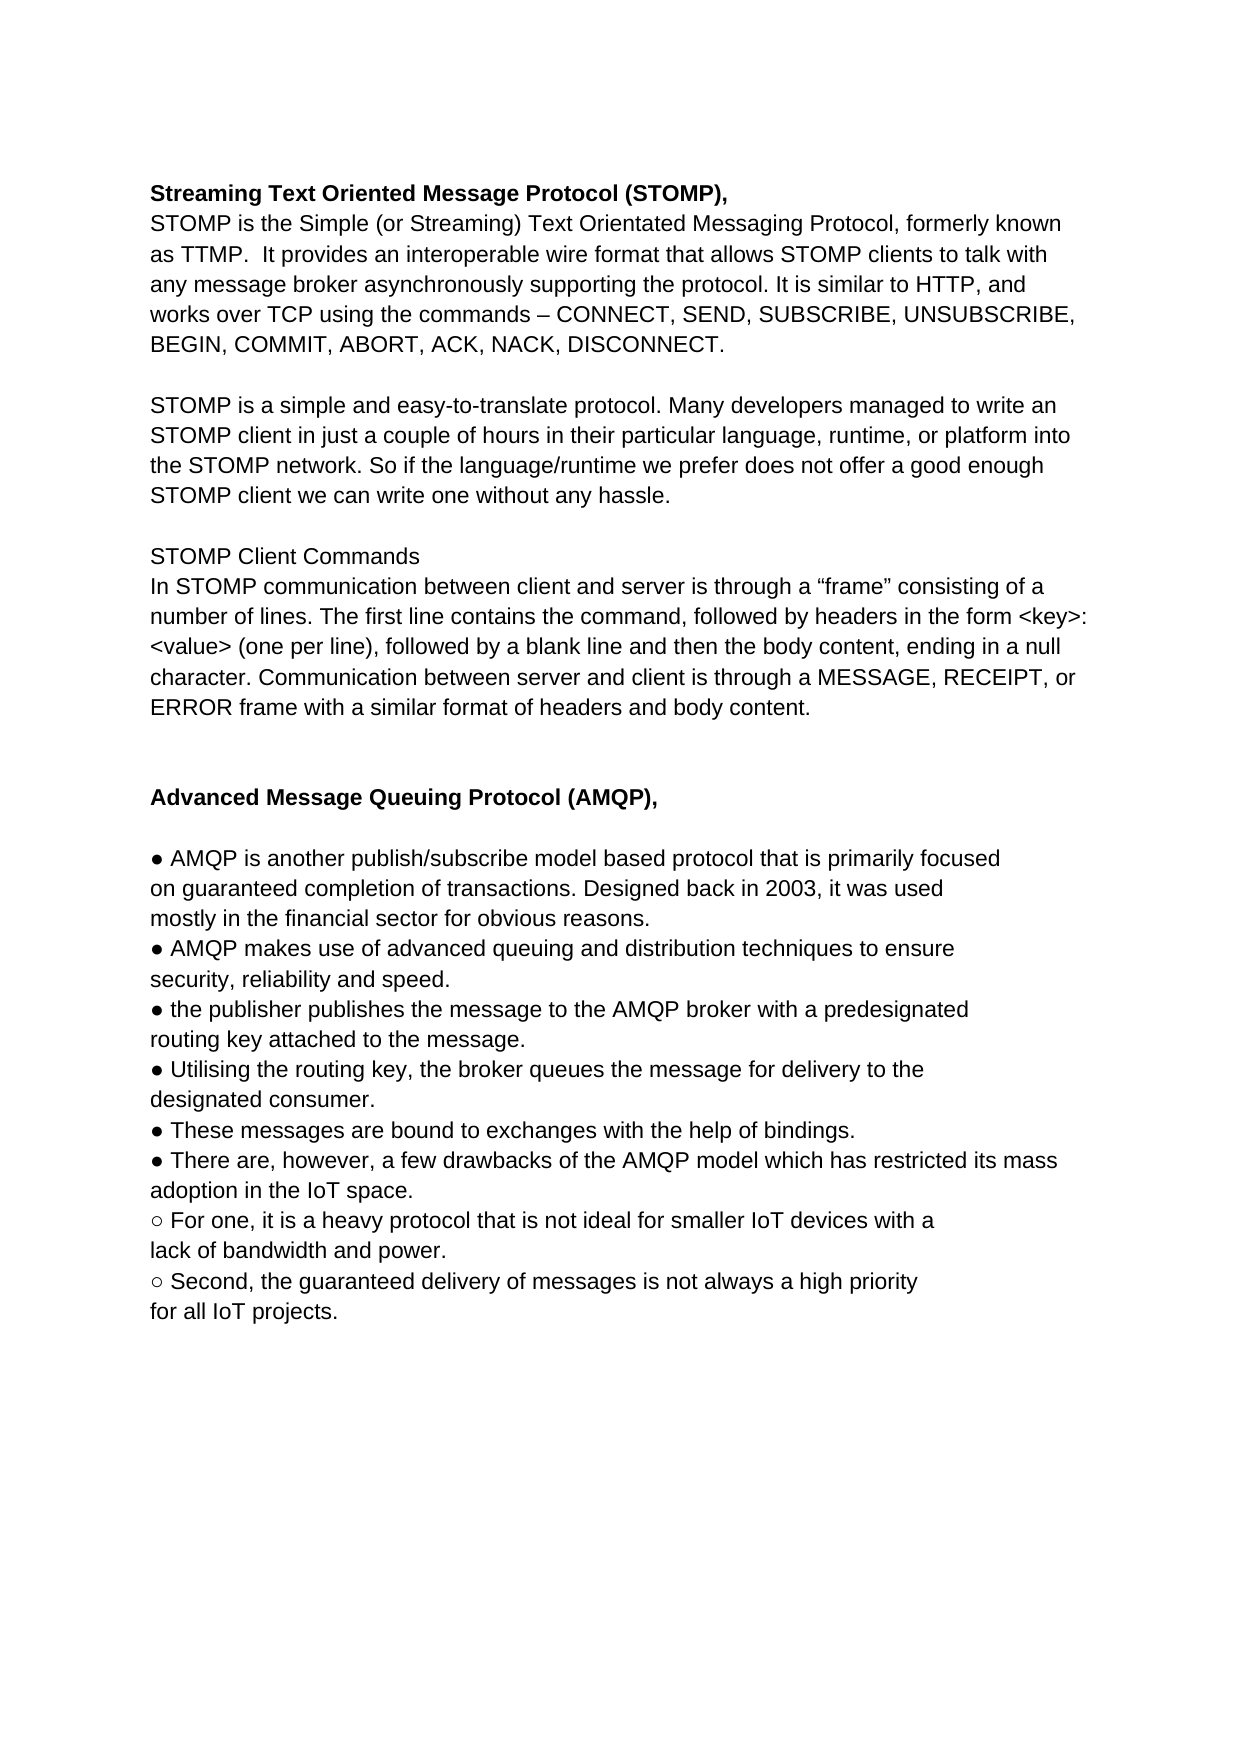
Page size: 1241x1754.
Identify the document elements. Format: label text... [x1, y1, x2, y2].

text STOMP is the Simple (or Streaming) Text Orientated Messaging Protocol, formerly known as TTMP. It provides an interoperable wire format that allows STOMP clients to talk with any message broker asynchronously supporting the protocol. It is similar to HTTP, and works over TCP using the commands – CONNECT, SEND, SUBSCRIBE, UNSUBSCRIBE, BEGIN, COMMIT, ABORT, ACK, NACK, DISCONNECT. [150, 210, 1090, 358]
text ● These messages are bound to exchanges with the help of bindings. [150, 1117, 1090, 1143]
text ● AMQP is another publish/subscribe model based protocol that is primarily focused [150, 845, 1090, 871]
text lack of bandwidth and power. [150, 1237, 1090, 1264]
text ● Utilising the routing key, the broker queues the message for delivery to the [150, 1056, 1090, 1083]
text ● There are, however, a few drawbacks of the AMQP model which has restricted its mass [150, 1147, 1090, 1173]
text ● the publisher publishes the message to the AMQP broker with a predesignated [150, 996, 1090, 1022]
text STOMP Client Commands [150, 543, 1090, 569]
text for all IoT projects. [150, 1298, 1090, 1324]
text ● AMQP makes use of advanced queuing and distribution techniques to ensure [150, 935, 1090, 962]
text adoption in the IoT space. [150, 1177, 1090, 1203]
text security, reliability and speed. [150, 966, 1090, 992]
text Streaming Text Oriented Message Protocol (STOMP), [150, 180, 1090, 207]
text In STOMP communication between client and server is through a “frame” consisting of a number of lines. The first line contains the command, followed by headers in the form <key>: <value> (one per line), followed by a blank line and then the body content, ending in a null character. Communication between server and client is through a MESSAGE, RECEIPT, or ERROR frame with a similar format of headers and body content. [150, 573, 1090, 720]
text Advanced Message Queuing Protocol (AMQP), [150, 784, 1090, 811]
text ○ Second, the guaranteed delivery of messages is not always a high priority [150, 1268, 1090, 1294]
text ○ For one, it is a heavy protocol that is not ideal for smaller IoT devices with a [150, 1207, 1090, 1234]
text STOMP is a simple and easy-to-translate protocol. Many developers managed to write an STOMP client in just a couple of hours in their particular language, runtime, or platform into the STOMP network. So if the language/runtime we prefer does not offer a good enough STOMP client we can write one without any hassle. [150, 392, 1090, 509]
text designated consumer. [150, 1086, 1090, 1113]
text on guaranteed completion of transactions. Designed back in 2003, it was used [150, 875, 1090, 901]
text mostly in the financial sector for obvious reasons. [150, 905, 1090, 932]
text routing key attached to the message. [150, 1026, 1090, 1052]
